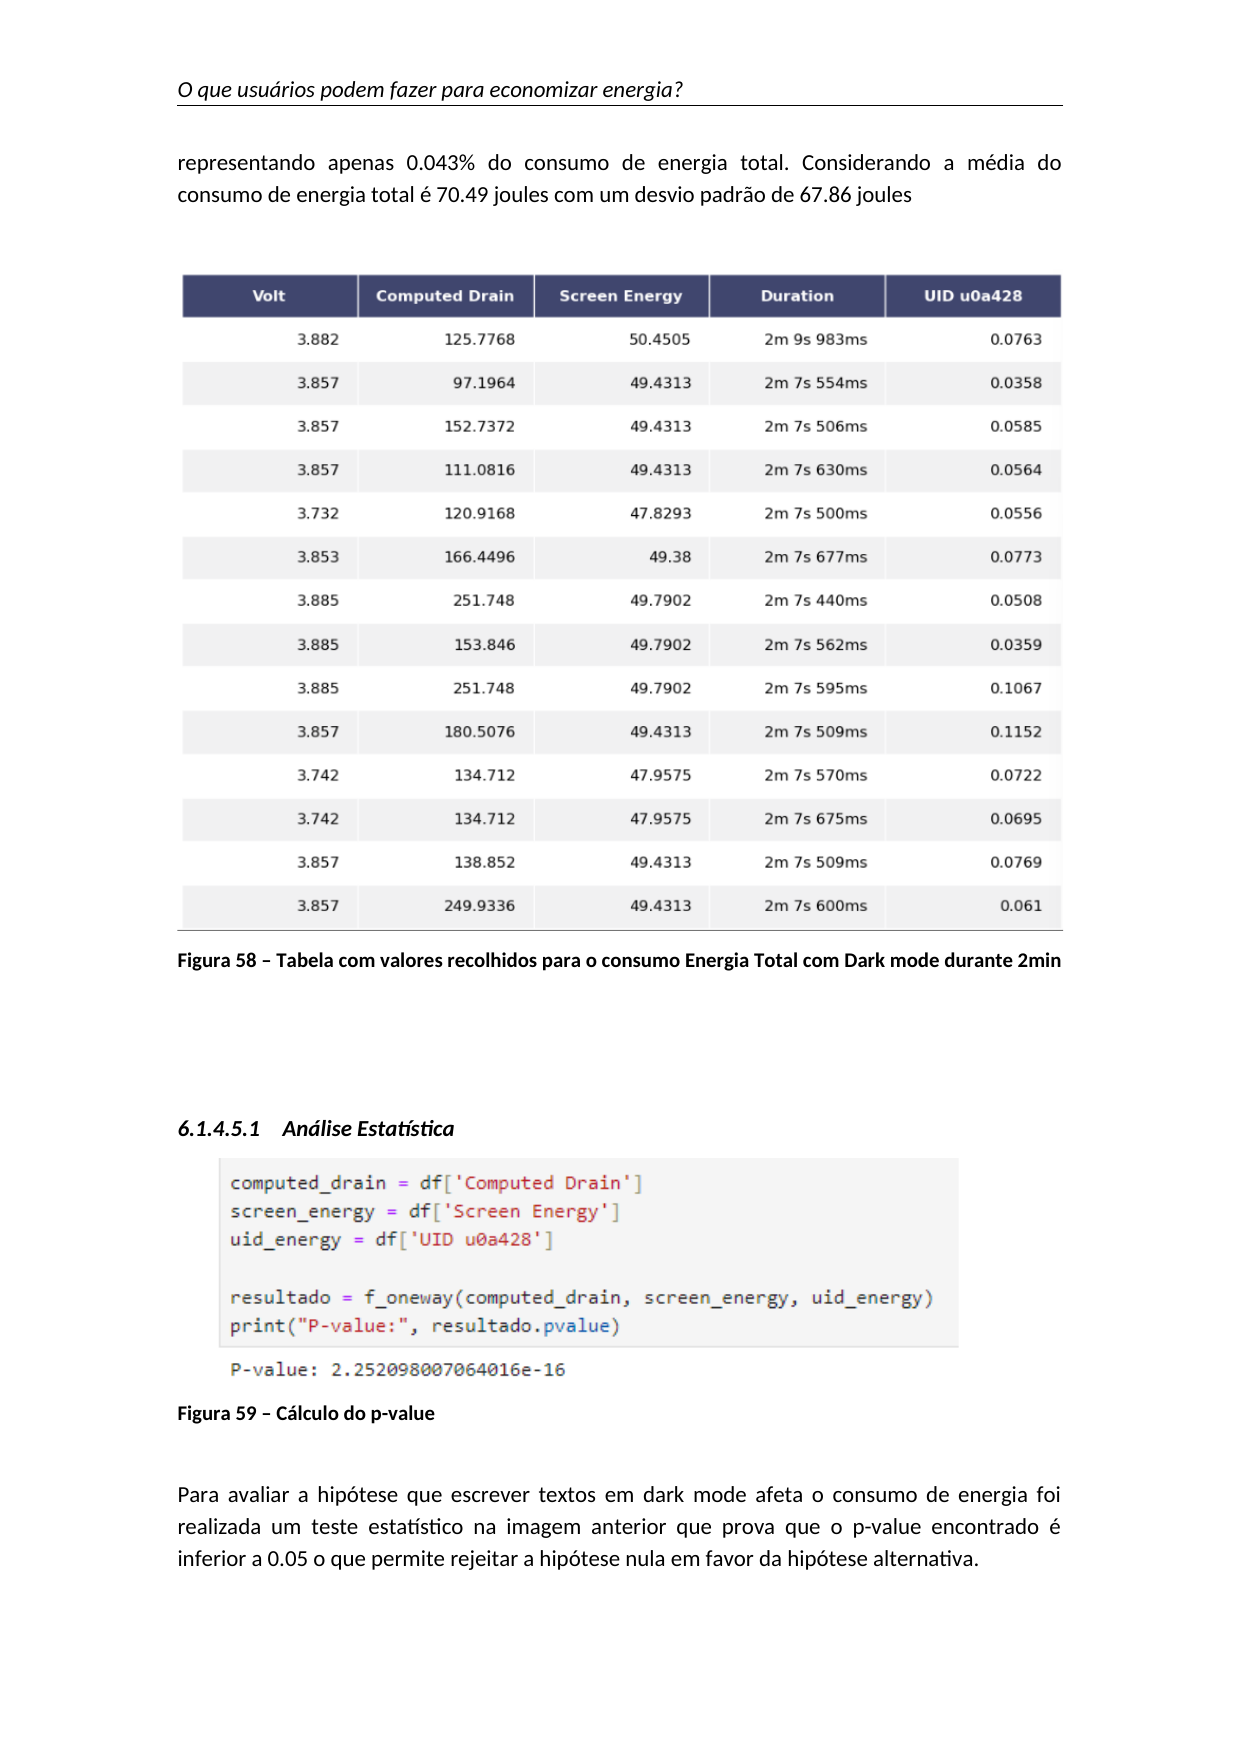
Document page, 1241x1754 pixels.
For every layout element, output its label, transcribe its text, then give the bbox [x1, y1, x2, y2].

text Figura 59 – Cálculo do p-value [177, 1400, 1063, 1426]
text Figura 58 – Tabela com valores recolhidos para o consumo Energia Total com Dark mode durante 2min [177, 947, 1063, 973]
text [177, 148, 1063, 208]
picture [177, 1158, 959, 1384]
subtitle Análise Estatística [177, 1114, 1063, 1142]
text Para avaliar a hipótese que escrever textos em dark mode afeta o consumo de energia foi realizada um teste estatístico na imagem anterior que prova que o p-value encontrado é inferior a 0.05 o que permite rejeitar a hipótese nula em favor da hipótese alternativa. [177, 1480, 1063, 1572]
picture [177, 269, 1064, 931]
